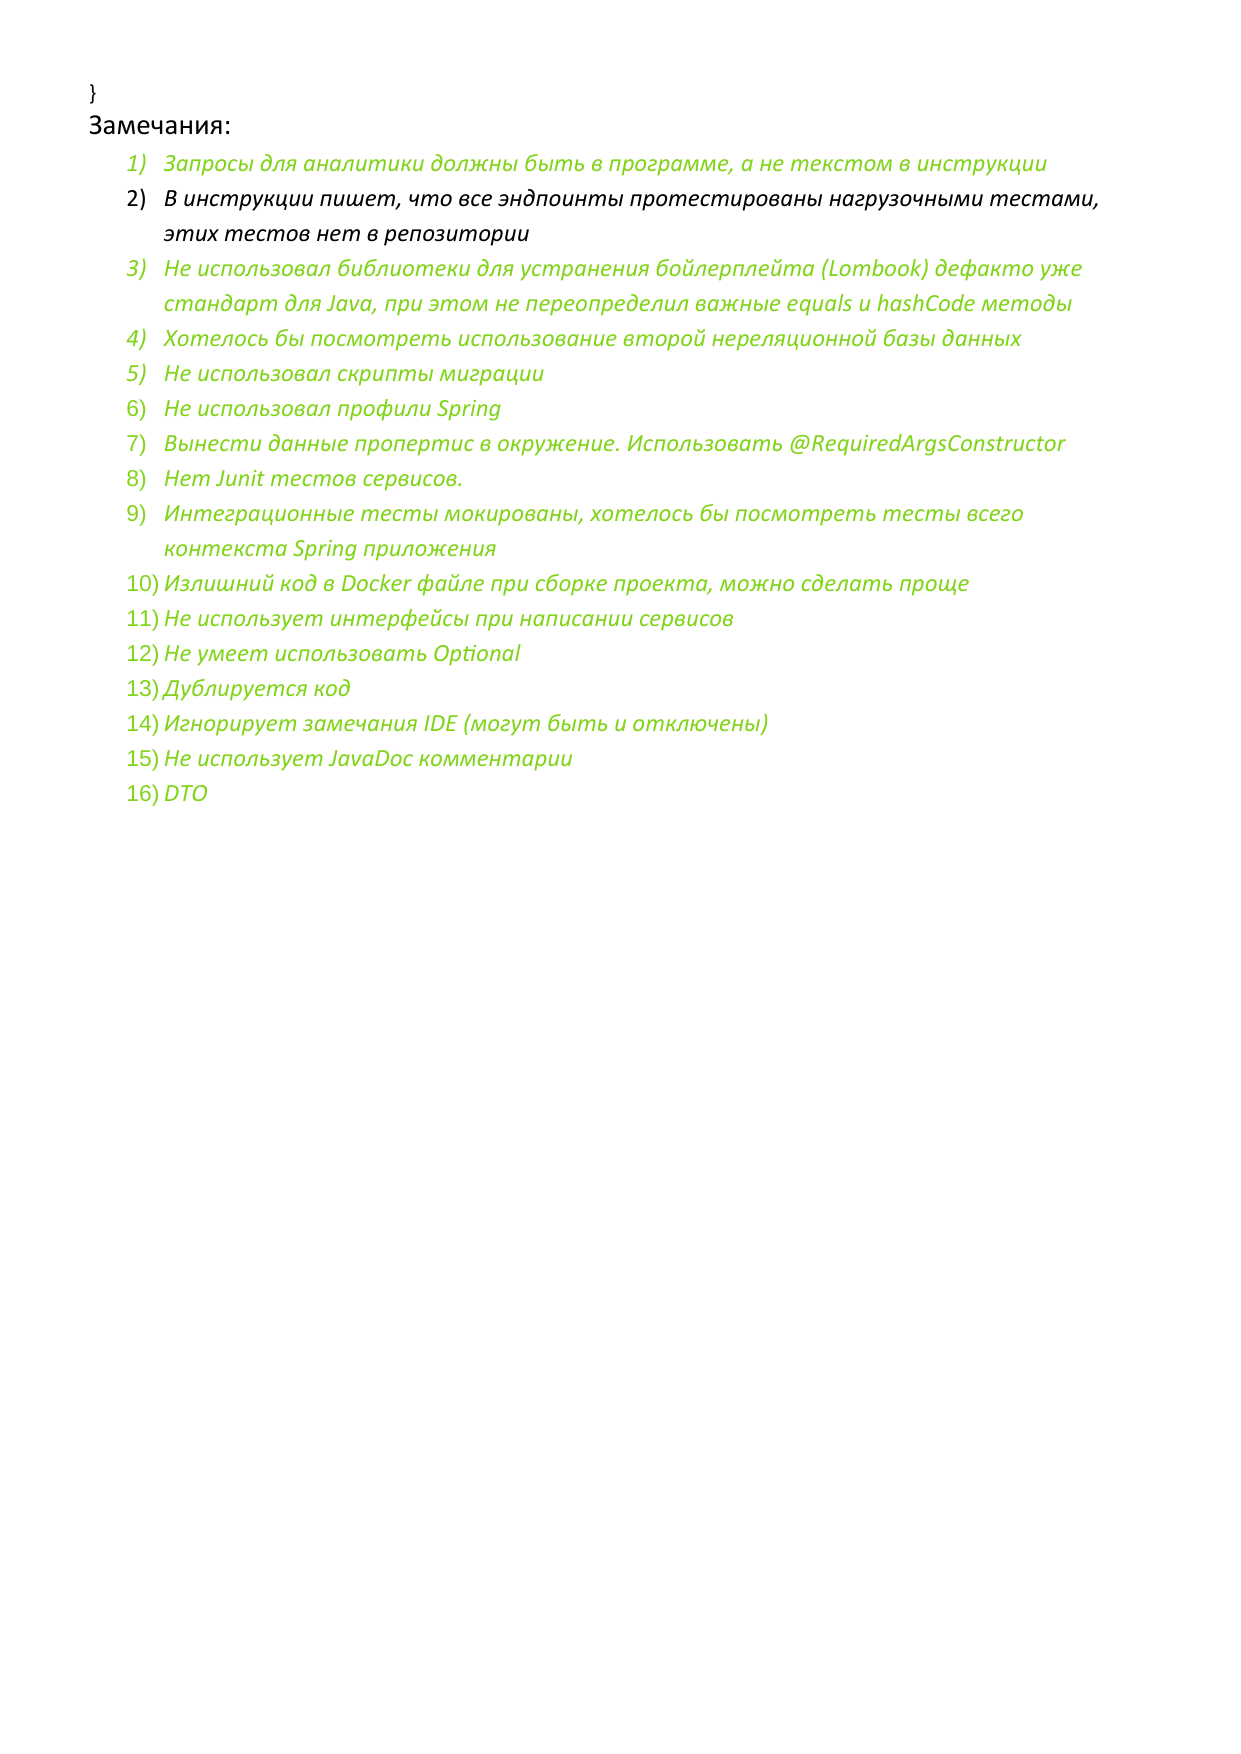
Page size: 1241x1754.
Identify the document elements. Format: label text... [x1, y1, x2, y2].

list Не умеет использовать Optional [126, 637, 1139, 668]
list Дублируется код [126, 672, 1139, 703]
list Не использует JavaDoc комментарии [126, 742, 1139, 773]
list Игнорирует замечания IDE (могут быть и отключены) [126, 707, 1139, 738]
list Не использовал профили Spring [126, 392, 1139, 423]
list Не использовал скрипты миграции [126, 357, 1139, 388]
list Хотелось бы посмотреть использование второй нереляционной базы данных [126, 322, 1139, 353]
list Не использовал библиотеки для устранения бойлерплейта (Lombook) дефакто уже стандарт для Java, при этом не переопределил важные equals и hashCode методы [126, 252, 1139, 318]
text } [89, 78, 1139, 106]
list DTO [126, 777, 1139, 808]
text Замечания: [89, 106, 1139, 142]
list Нет Junit тестов сервисов. [126, 462, 1139, 493]
list В инструкции пишет, что все эндпоинты протестированы нагрузочными тестами, этих тестов нет в репозитории [126, 182, 1139, 248]
list Интеграционные тесты мокированы, хотелось бы посмотреть тесты всего контекста Spring приложения [126, 497, 1139, 563]
list Излишний код в Docker файле при сборке проекта, можно сделать проще [126, 567, 1139, 598]
list Не использует интерфейсы при написании сервисов [126, 602, 1139, 633]
list Вынести данные пропертис в окружение. Использовать @RequiredArgsConstructor [126, 427, 1139, 458]
list Запросы для аналитики должны быть в программе, а не текстом в инструкции [126, 147, 1139, 178]
